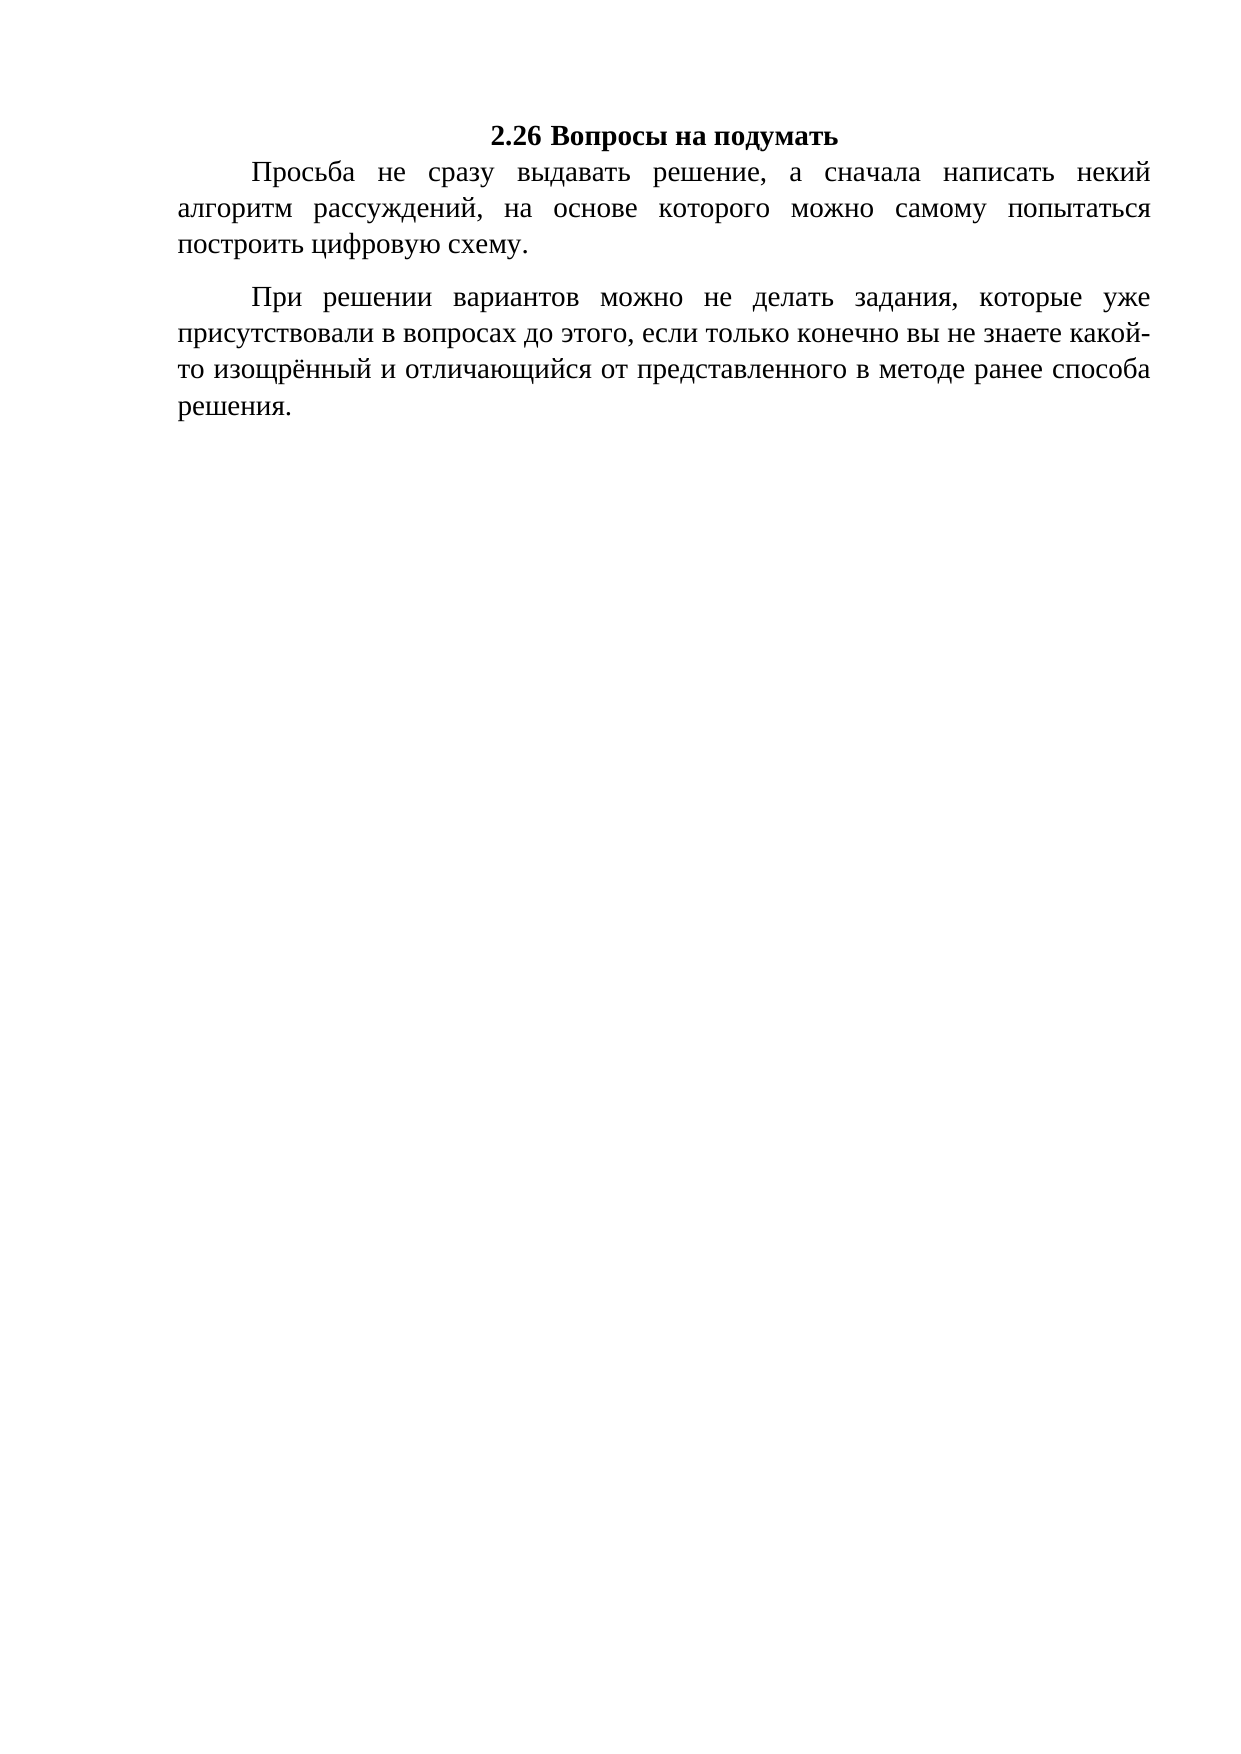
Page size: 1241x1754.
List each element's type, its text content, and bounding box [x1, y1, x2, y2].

subtitle Вопросы на подумать [177, 118, 1152, 152]
text Просьба не сразу выдавать решение, а сначала написать некий алгоритм рассуждений, на основе которого можно самому попытаться построить цифровую схему. [177, 154, 1152, 260]
text При решении вариантов можно не делать задания, которые уже присутствовали в вопросах до этого, если только конечно вы не знаете какой-то изощрённый и отличающийся от представленного в методе ранее способа решения. [177, 279, 1152, 421]
